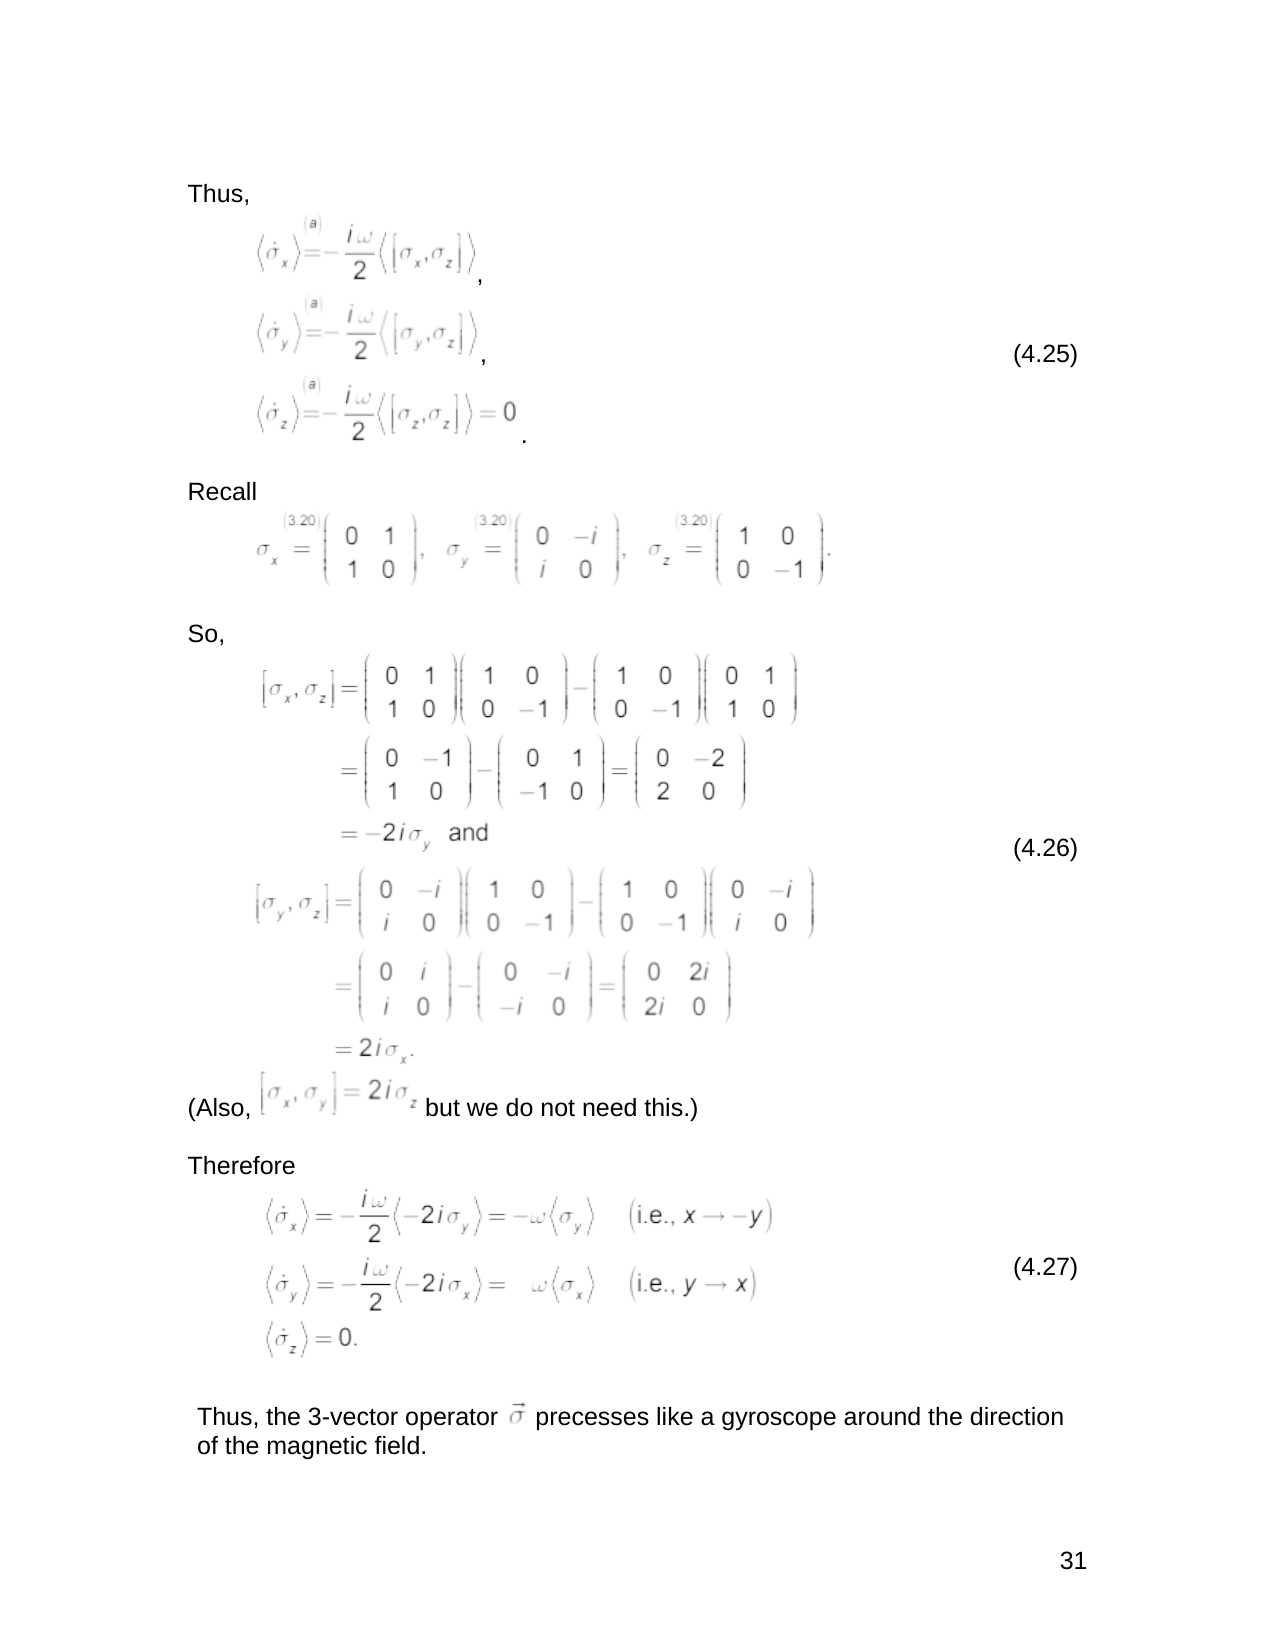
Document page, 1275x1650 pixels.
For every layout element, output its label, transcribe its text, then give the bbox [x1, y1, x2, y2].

text So, [187, 619, 1087, 648]
text (4.26) [253, 648, 1087, 862]
text . [187, 368, 1087, 448]
text , (4.25) [187, 288, 1087, 368]
text Therefore [187, 1151, 1087, 1179]
text Recall [187, 477, 1087, 506]
text (4.27) [262, 1179, 1087, 1367]
text Thus, the 3-vector operator precesses like a gyroscope around the direction of the magnetic field. [197, 1396, 1087, 1459]
text , [187, 207, 1087, 288]
text (Also, but we do not need this.) [187, 1066, 1087, 1122]
text Thus, [187, 179, 1087, 207]
